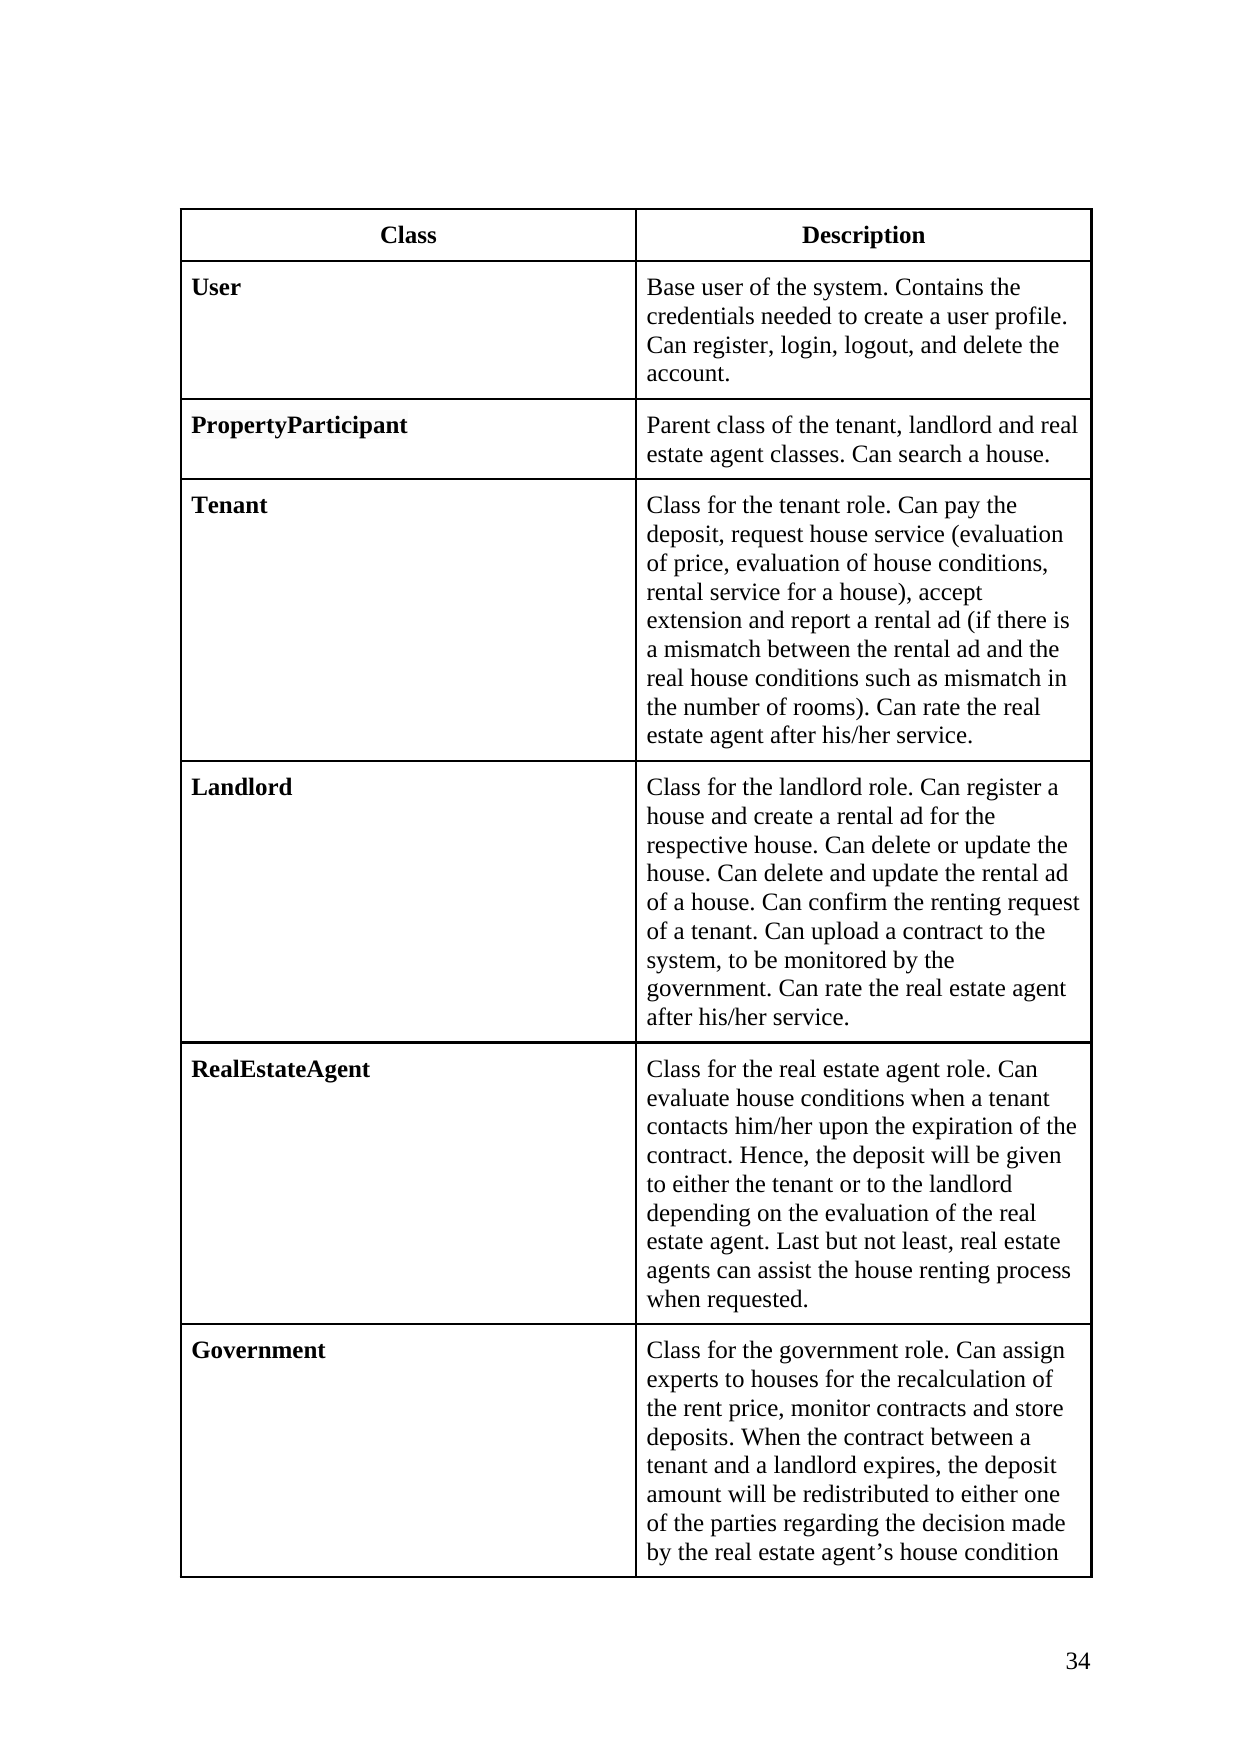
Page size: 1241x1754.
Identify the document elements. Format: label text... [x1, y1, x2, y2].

table_cell User [182, 262, 635, 398]
table_header Class [182, 210, 635, 260]
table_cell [637, 1325, 1090, 1576]
table_cell Class for the real estate agent role. Can evaluate house conditions when a tenant contacts him/her upon the expiration of the contract. Hence, the deposit will be given to either the tenant or to the landlord depending on the evaluation of the real estate agent. Last but not least, real estate agents can assist the house renting process when requested. [637, 1044, 1090, 1323]
table_cell Government [182, 1325, 635, 1576]
table_cell RealEstateAgent [182, 1044, 635, 1323]
table_cell Class for the tenant role. Can pay the deposit, request house service (evaluation of price, evaluation of house conditions, rental service for a house), accept extension and report a rental ad (if there is a mismatch between the rental ad and the real house conditions such as mismatch in the number of rooms). Can rate the real estate agent after his/her service. [637, 480, 1090, 760]
table_cell Base user of the system. Contains the credentials needed to create a user profile. Can register, login, logout, and delete the account. [637, 262, 1090, 398]
table_cell PropertyParticipant [182, 400, 635, 478]
table_cell Class for the landlord role. Can register a house and create a rental ad for the respective house. Can delete or update the house. Can delete and update the rental ad of a house. Can confirm the renting request of a tenant. Can upload a contract to the system, to be monitored by the government. Can rate the real estate agent after his/her service. [637, 762, 1090, 1041]
table_cell Landlord [182, 762, 635, 1041]
table_header Description [637, 210, 1090, 260]
table_cell Tenant [182, 480, 635, 760]
table_cell Parent class of the tenant, landlord and real estate agent classes. Can search a house. [637, 400, 1090, 478]
